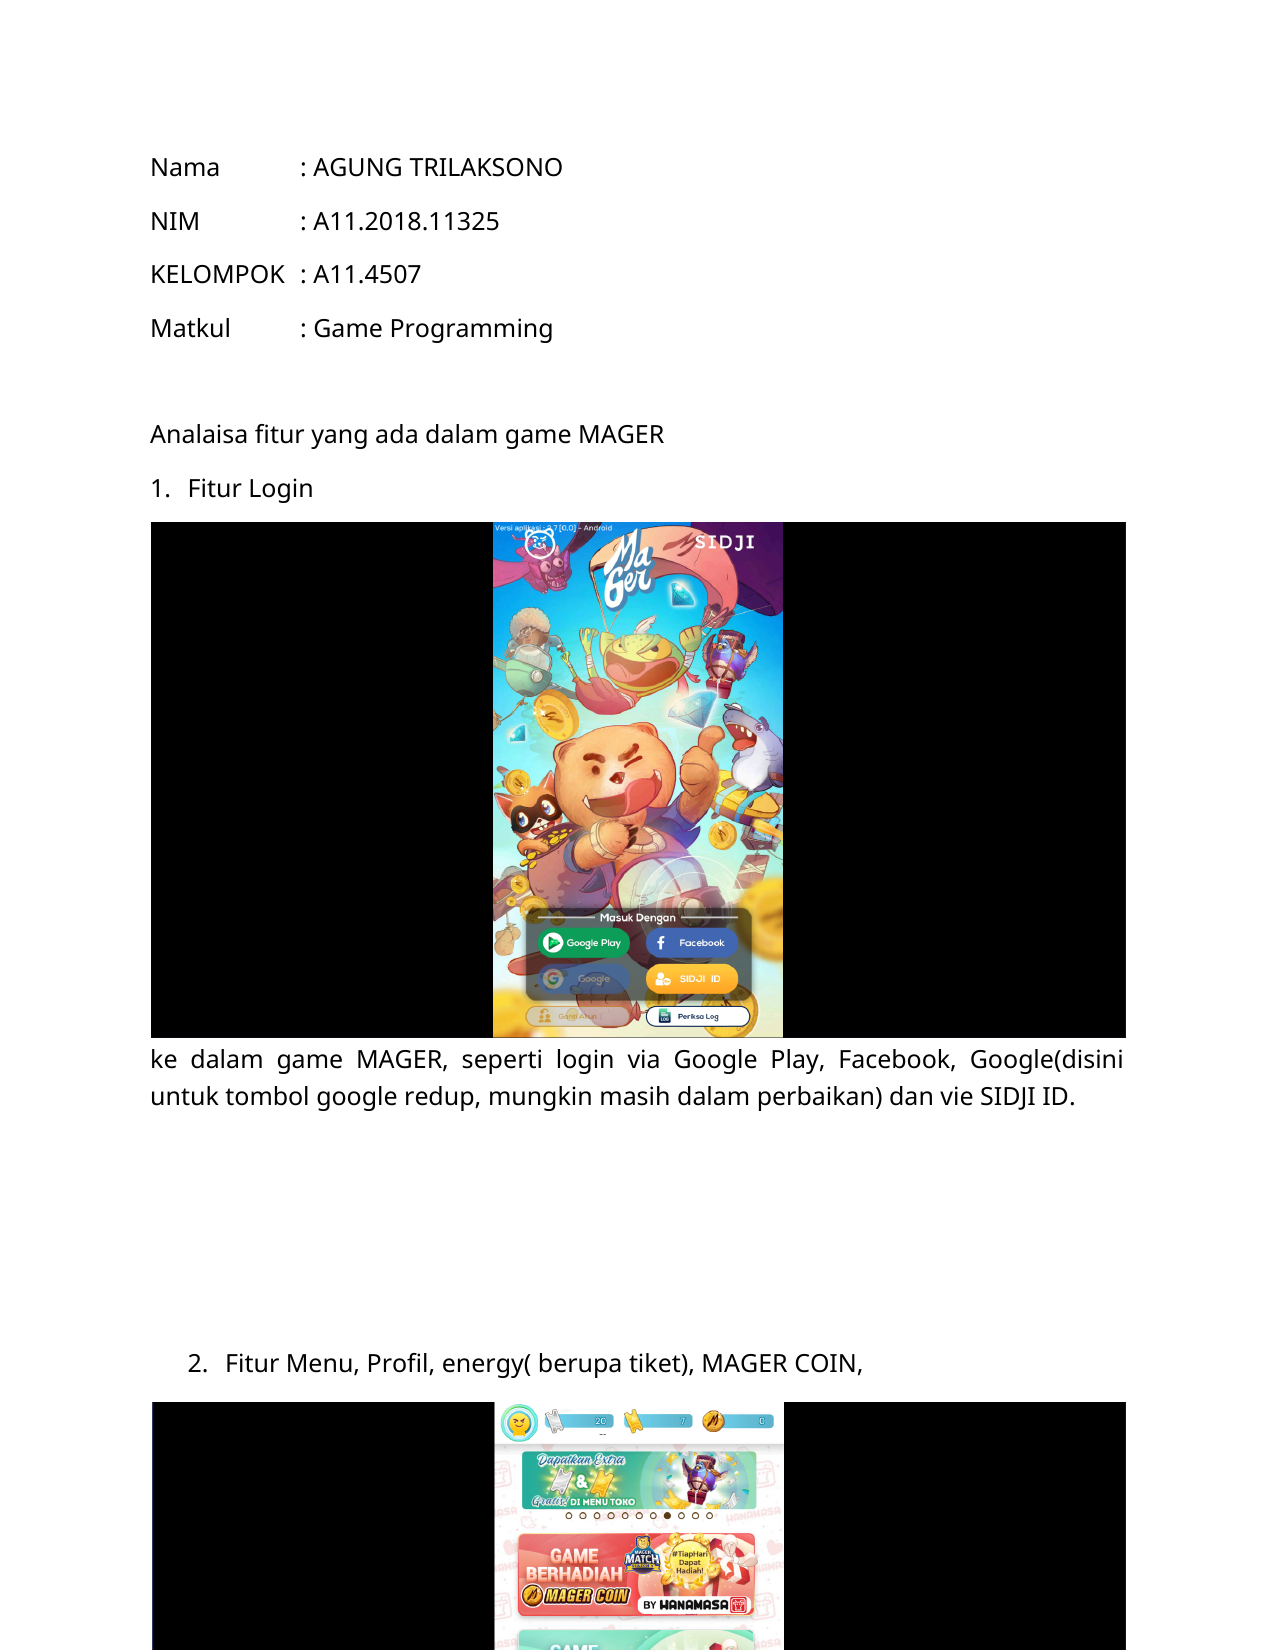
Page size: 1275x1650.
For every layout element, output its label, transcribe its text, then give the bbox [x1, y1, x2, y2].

picture [151, 522, 1126, 1038]
text Analaisa fitur yang ada dalam game MAGER [150, 417, 1125, 451]
list Fitur Login [150, 471, 1125, 505]
text Dalam fitur login terdapat 4 button yang dapat digunakan untuk user login ke dalam game MAGER, seperti login via Google Play, Facebook, Google(disini untuk tombol google redup, mungkin masih dalam perbaikan) dan vie SIDJI ID. [150, 1005, 1125, 1113]
text NIM : A11.2018.11325 [150, 203, 1125, 237]
text Nama : AGUNG TRILAKSONO [150, 150, 1125, 184]
text KELOMPOK : A11.4507 [150, 257, 1125, 291]
list Fitur Menu, Profil, energy( berupa tiket), MAGER COIN, [187, 1346, 1125, 1380]
picture [152, 1402, 1126, 1650]
text Matkul : Game Programming [150, 310, 1125, 344]
